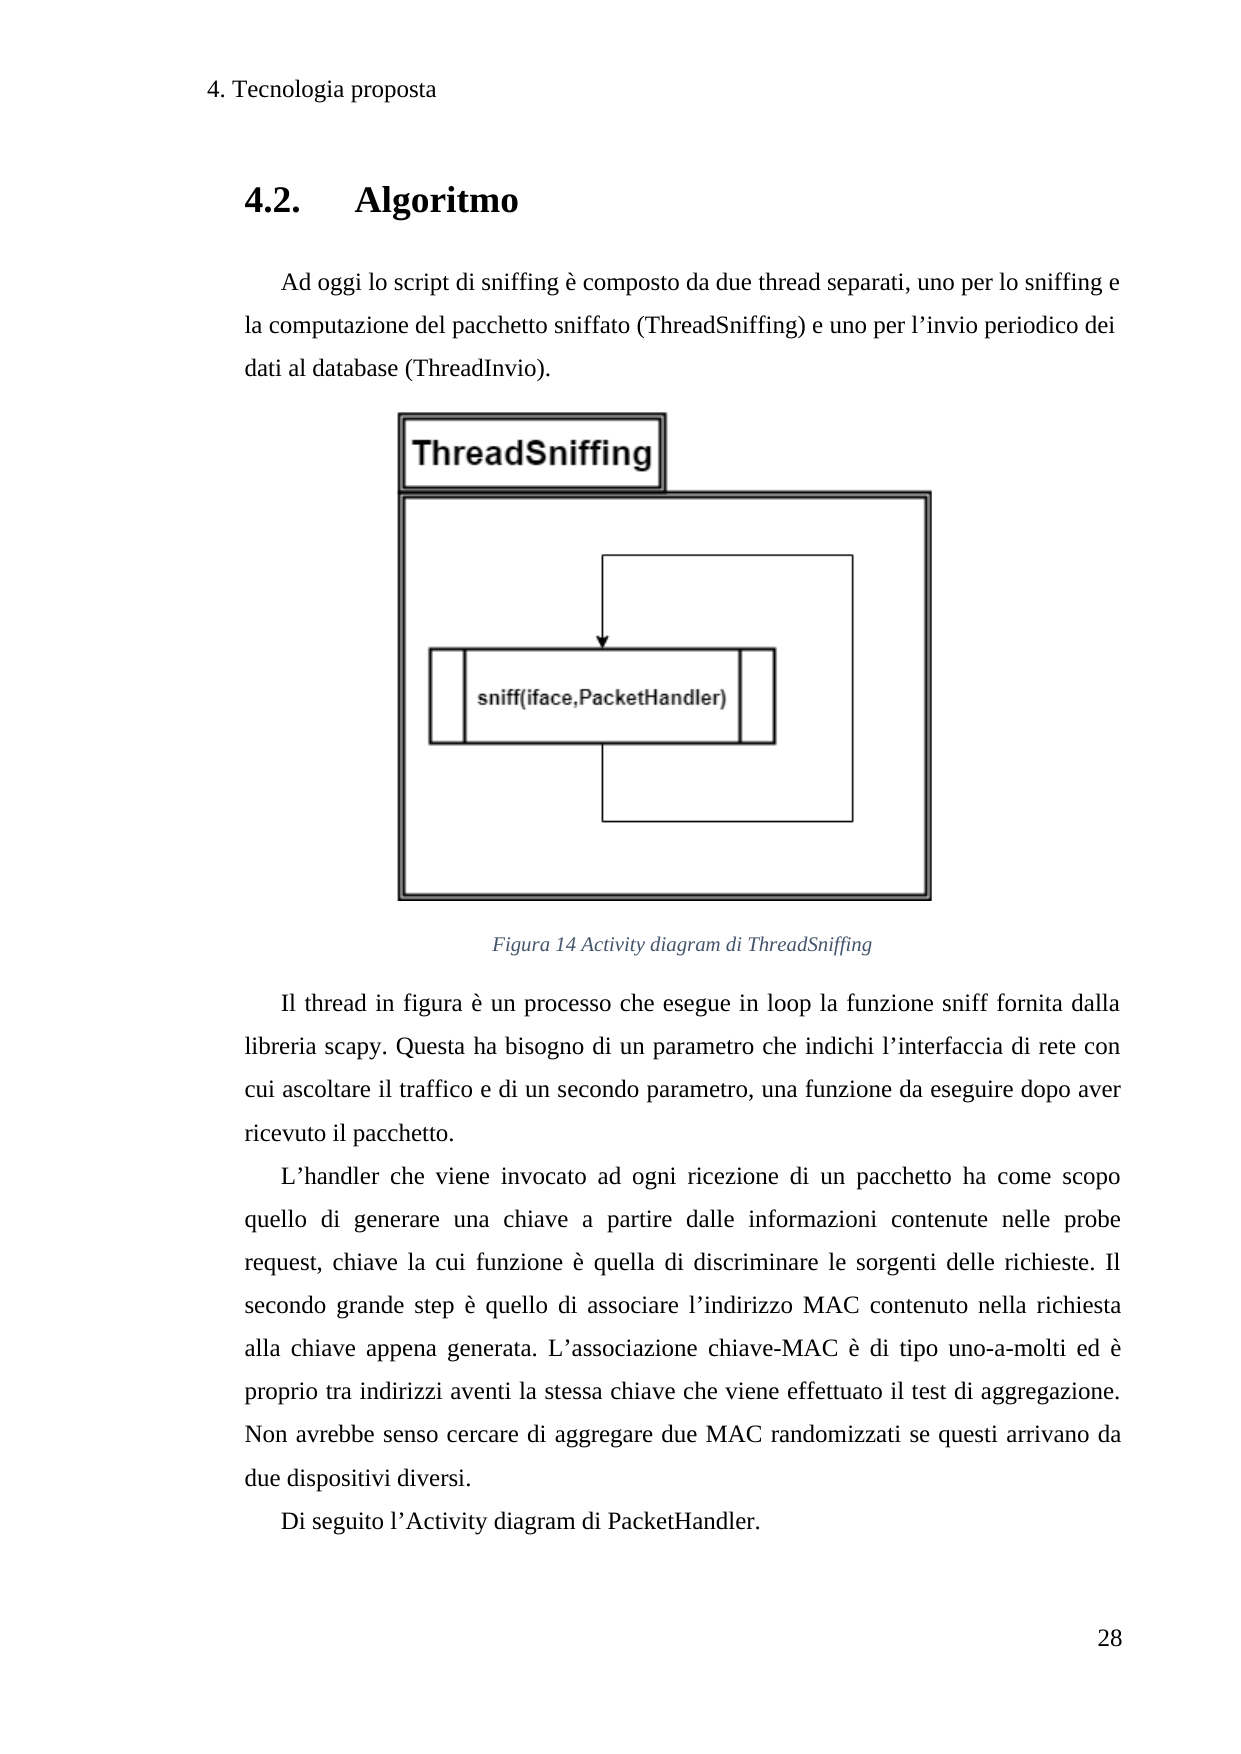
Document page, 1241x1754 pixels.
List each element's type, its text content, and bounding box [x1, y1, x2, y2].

text Algoritmo [244, 177, 1122, 220]
picture [397, 412, 932, 901]
text Figura 14 Activity diagram di ThreadSniffing [244, 931, 1122, 956]
list Ad oggi lo script di sniffing è composto da due thread separati, uno per lo sniffing e la computazione del pacchetto sniffato (ThreadSniffing) e uno per l’invio periodico dei dati al database (ThreadInvio). [244, 267, 1122, 382]
list Il thread in figura è un processo che esegue in loop la funzione sniff fornita dalla libreria scapy. Questa ha bisogno di un parametro che indichi l’interfaccia di rete con cui ascoltare il traffico e di un secondo parametro, una funzione da eseguire dopo aver ricevuto il pacchetto. [244, 988, 1122, 1146]
list Di seguito l’Activity diagram di PacketHandler. [244, 1506, 1122, 1534]
list L’handler che viene invocato ad ogni ricezione di un pacchetto ha come scopo quello di generare una chiave a partire dalle informazioni contenute nelle probe request, chiave la cui funzione è quella di discriminare le sorgenti delle richieste. Il secondo grande step è quello di associare l’indirizzo MAC contenuto nella richiesta alla chiave appena generata. L’associazione chiave-MAC è di tipo uno-a-molti ed è proprio tra indirizzi aventi la stessa chiave che viene effettuato il test di aggregazione. Non avrebbe senso cercare di aggregare due MAC randomizzati se questi arrivano da due dispositivi diversi. [244, 1161, 1122, 1491]
